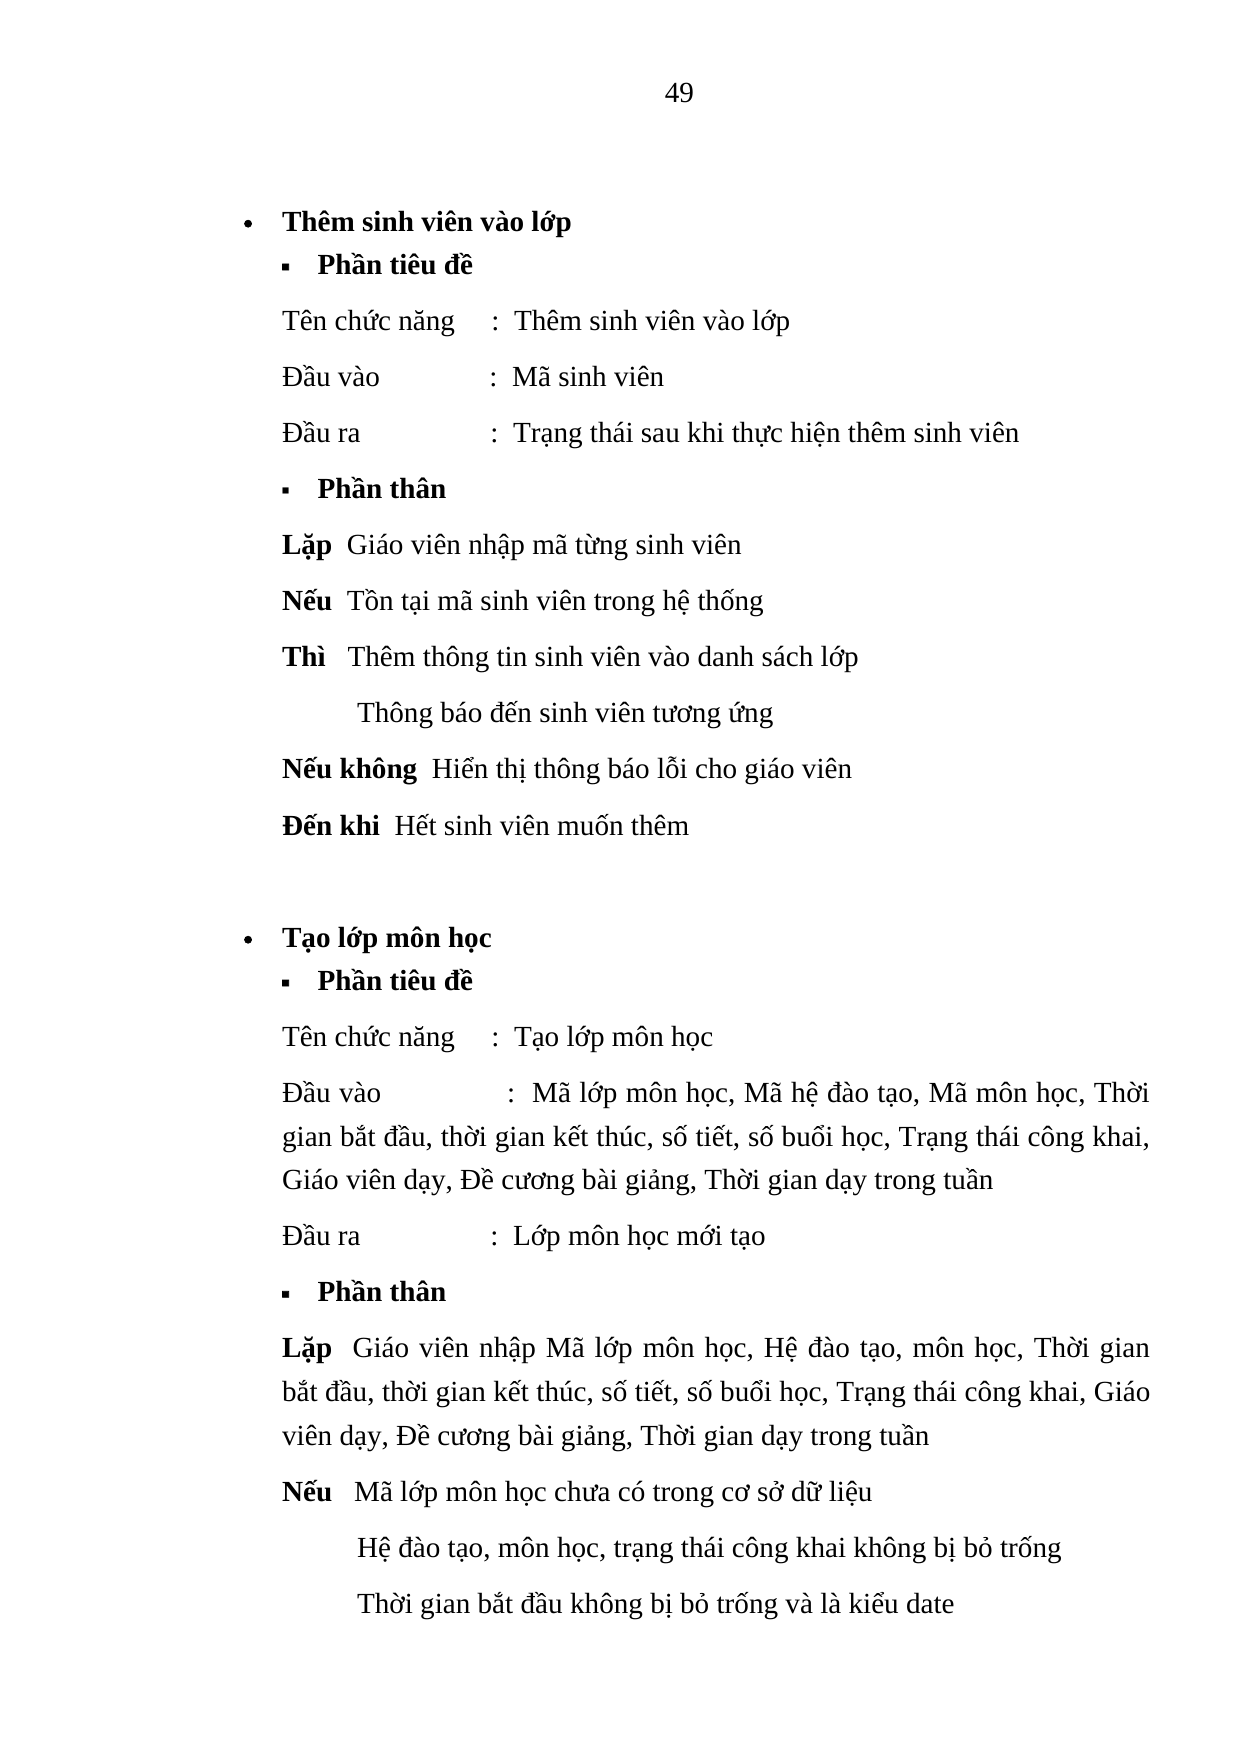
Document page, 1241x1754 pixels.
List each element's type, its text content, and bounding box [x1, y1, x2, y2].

text Nếu Mã lớp môn học chưa có trong cơ sở dữ liệu [282, 1474, 1152, 1507]
text Đầu ra : Lớp môn học mới tạo [207, 1218, 1152, 1252]
list Phần thân [281, 1274, 1152, 1308]
text Thì Thêm thông tin sinh viên vào danh sách lớp [244, 639, 1152, 673]
text Lặp Giáo viên nhập mã từng sinh viên [282, 527, 1152, 561]
text Nếu không Hiển thị thông báo lỗi cho giáo viên [244, 752, 1152, 785]
text Đầu ra : Trạng thái sau khi thực hiện thêm sinh viên [207, 415, 1152, 449]
list Phần tiêu đề [281, 247, 1152, 281]
list Phần tiêu đề [281, 963, 1152, 997]
text Hệ đào tạo, môn học, trạng thái công khai không bị bỏ trống [282, 1530, 1152, 1563]
text Đến khi Hết sinh viên muốn thêm [244, 808, 1152, 841]
text Tên chức năng : Thêm sinh viên vào lớp [207, 303, 1152, 337]
text Thời gian bắt đầu không bị bỏ trống và là kiểu date [357, 1586, 1152, 1619]
text Thông báo đến sinh viên tương ứng [319, 696, 1152, 729]
text Đầu vào : Mã sinh viên [207, 359, 1152, 393]
list Thêm sinh viên vào lớp [244, 204, 1152, 237]
text Lặp Giáo viên nhập Mã lớp môn học, Hệ đào tạo, môn học, Thời gian bắt đầu, thời gian kết thúc, số tiết, số buổi học, Trạng thái công khai, Giáo viên dạy, Đề cương bài giảng, Thời gian dạy trong tuần [282, 1331, 1152, 1451]
text Nếu Tồn tại mã sinh viên trong hệ thống [207, 583, 1152, 617]
text Đầu vào : Mã lớp môn học, Mã hệ đào tạo, Mã môn học, Thời gian bắt đầu, thời gian kết thúc, số tiết, số buổi học, Trạng thái công khai, Giáo viên dạy, Đề cương bài giảng, Thời gian dạy trong tuần [282, 1075, 1152, 1196]
list Tạo lớp môn học [244, 920, 1152, 953]
list Phần thân [281, 471, 1152, 505]
text Tên chức năng : Tạo lớp môn học [207, 1019, 1152, 1053]
